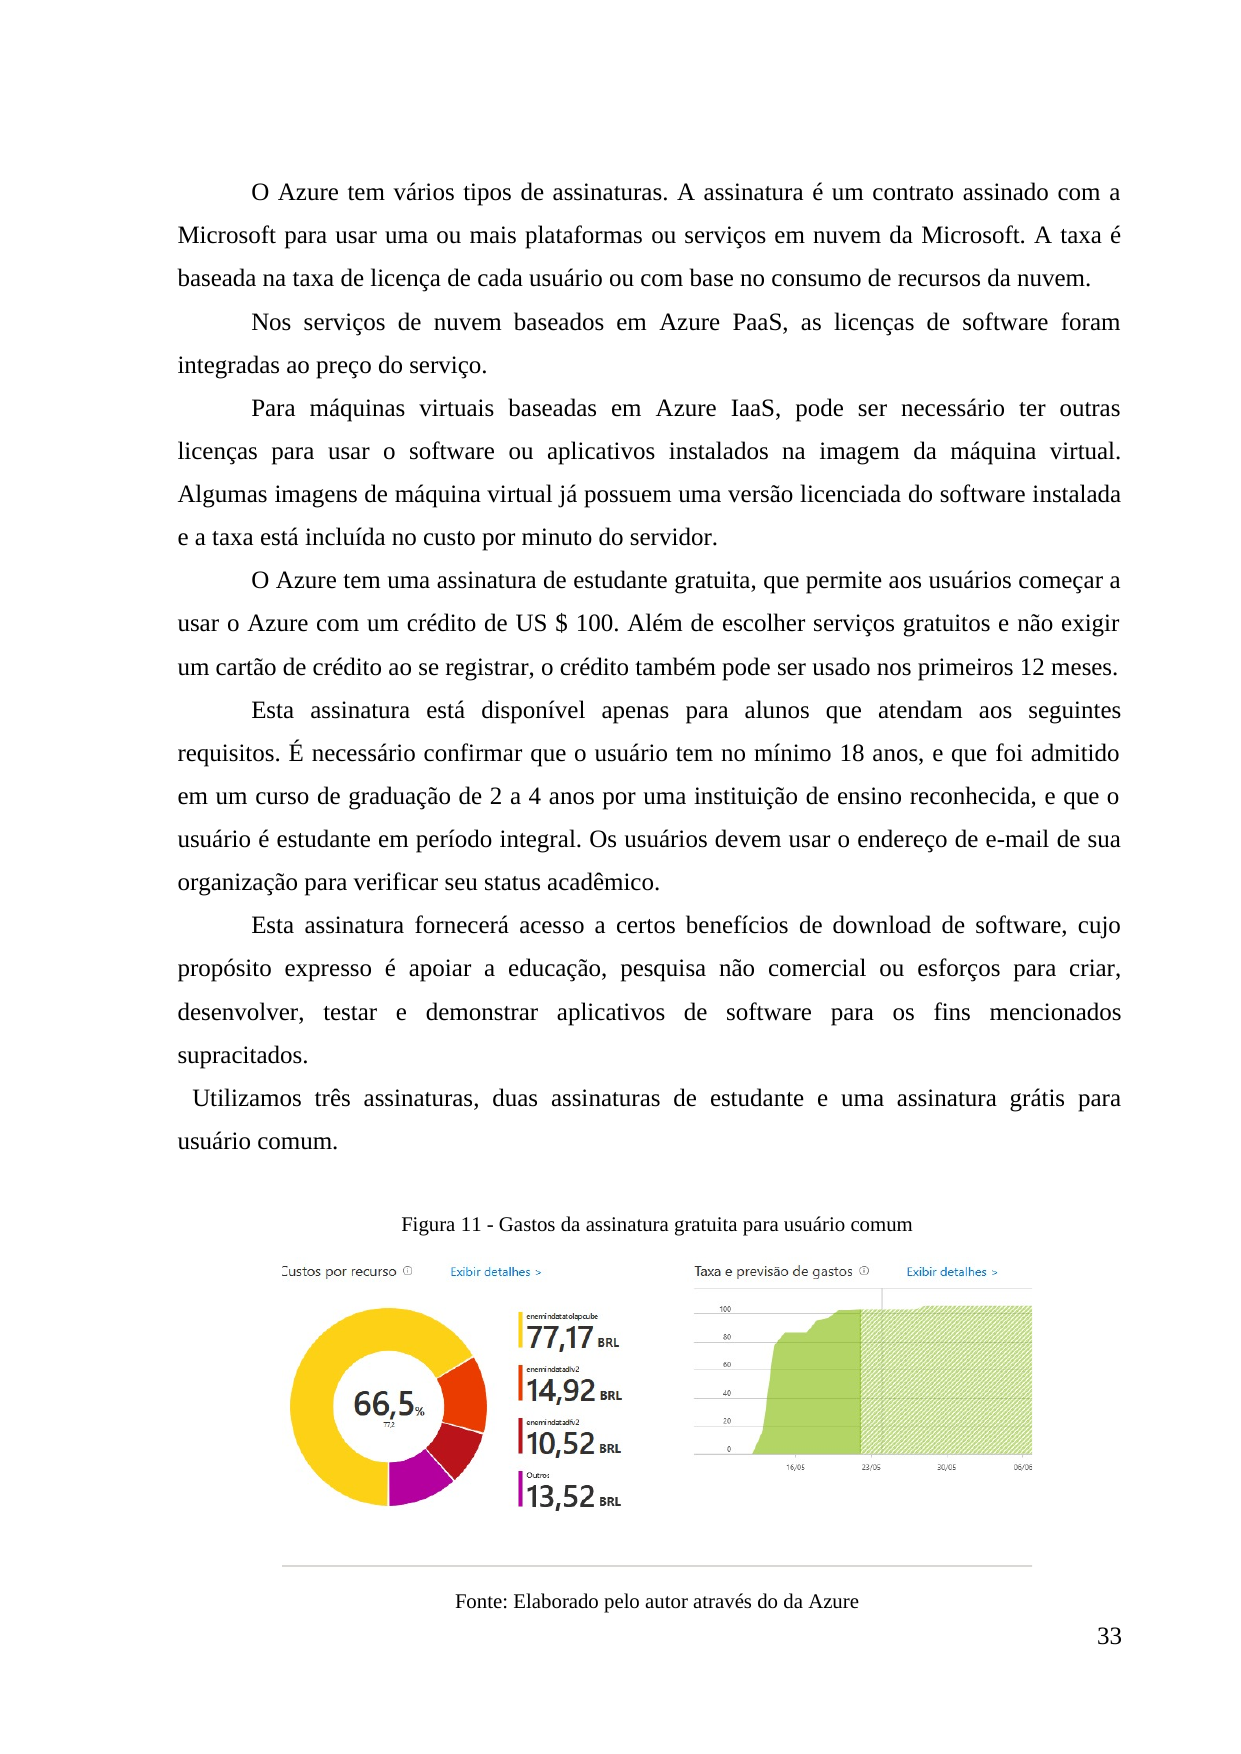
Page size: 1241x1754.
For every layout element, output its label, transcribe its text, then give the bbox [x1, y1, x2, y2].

text Esta assinatura está disponível apenas para alunos que atendam aos seguintes requisitos. É necessário confirmar que o usuário tem no mínimo 18 anos, e que foi admitido em um curso de graduação de 2 a 4 anos por uma instituição de ensino reconhecida, e que o usuário é estudante em período integral. Os usuários devem usar o endereço de e-mail de sua organização para verificar seu status acadêmico. [177, 695, 1122, 896]
text O Azure tem vários tipos de assinaturas. A assinatura é um contrato assinado com a Microsoft para usar uma ou mais plataformas ou serviços em nuvem da Microsoft. A taxa é baseada na taxa de licença de cada usuário ou com base no consumo de recursos da nuvem. [177, 177, 1122, 292]
text Para máquinas virtuais baseadas em Azure IaaS, pode ser necessário ter outras licenças para usar o software ou aplicativos instalados na imagem da máquina virtual. Algumas imagens de máquina virtual já possuem uma versão licenciada do software instalada e a taxa está incluída no custo por minuto do servidor. [177, 393, 1122, 551]
text Nos serviços de nuvem baseados em Azure PaaS, as licenças de software foram integradas ao preço do serviço. [177, 307, 1122, 378]
picture [282, 1257, 1033, 1575]
text Esta assinatura fornecerá acesso a certos benefícios de download de software, cujo propósito expresso é apoiar a educação, pesquisa não comercial ou esforços para criar, desenvolver, testar e demonstrar aplicativos de software para os fins mencionados supracitados. [177, 910, 1122, 1068]
text O Azure tem uma assinatura de estudante gratuita, que permite aos usuários começar a usar o Azure com um crédito de US $ 100. Além de escolher serviços gratuitos e não exigir um cartão de crédito ao se registrar, o crédito também pode ser usado nos primeiros 12 meses. [177, 565, 1122, 680]
text Fonte: Elaborado pelo autor através do da Azure [177, 1589, 1122, 1613]
text Utilizamos três assinaturas, duas assinaturas de estudante e uma assinatura grátis para usuário comum. [177, 1083, 1122, 1155]
